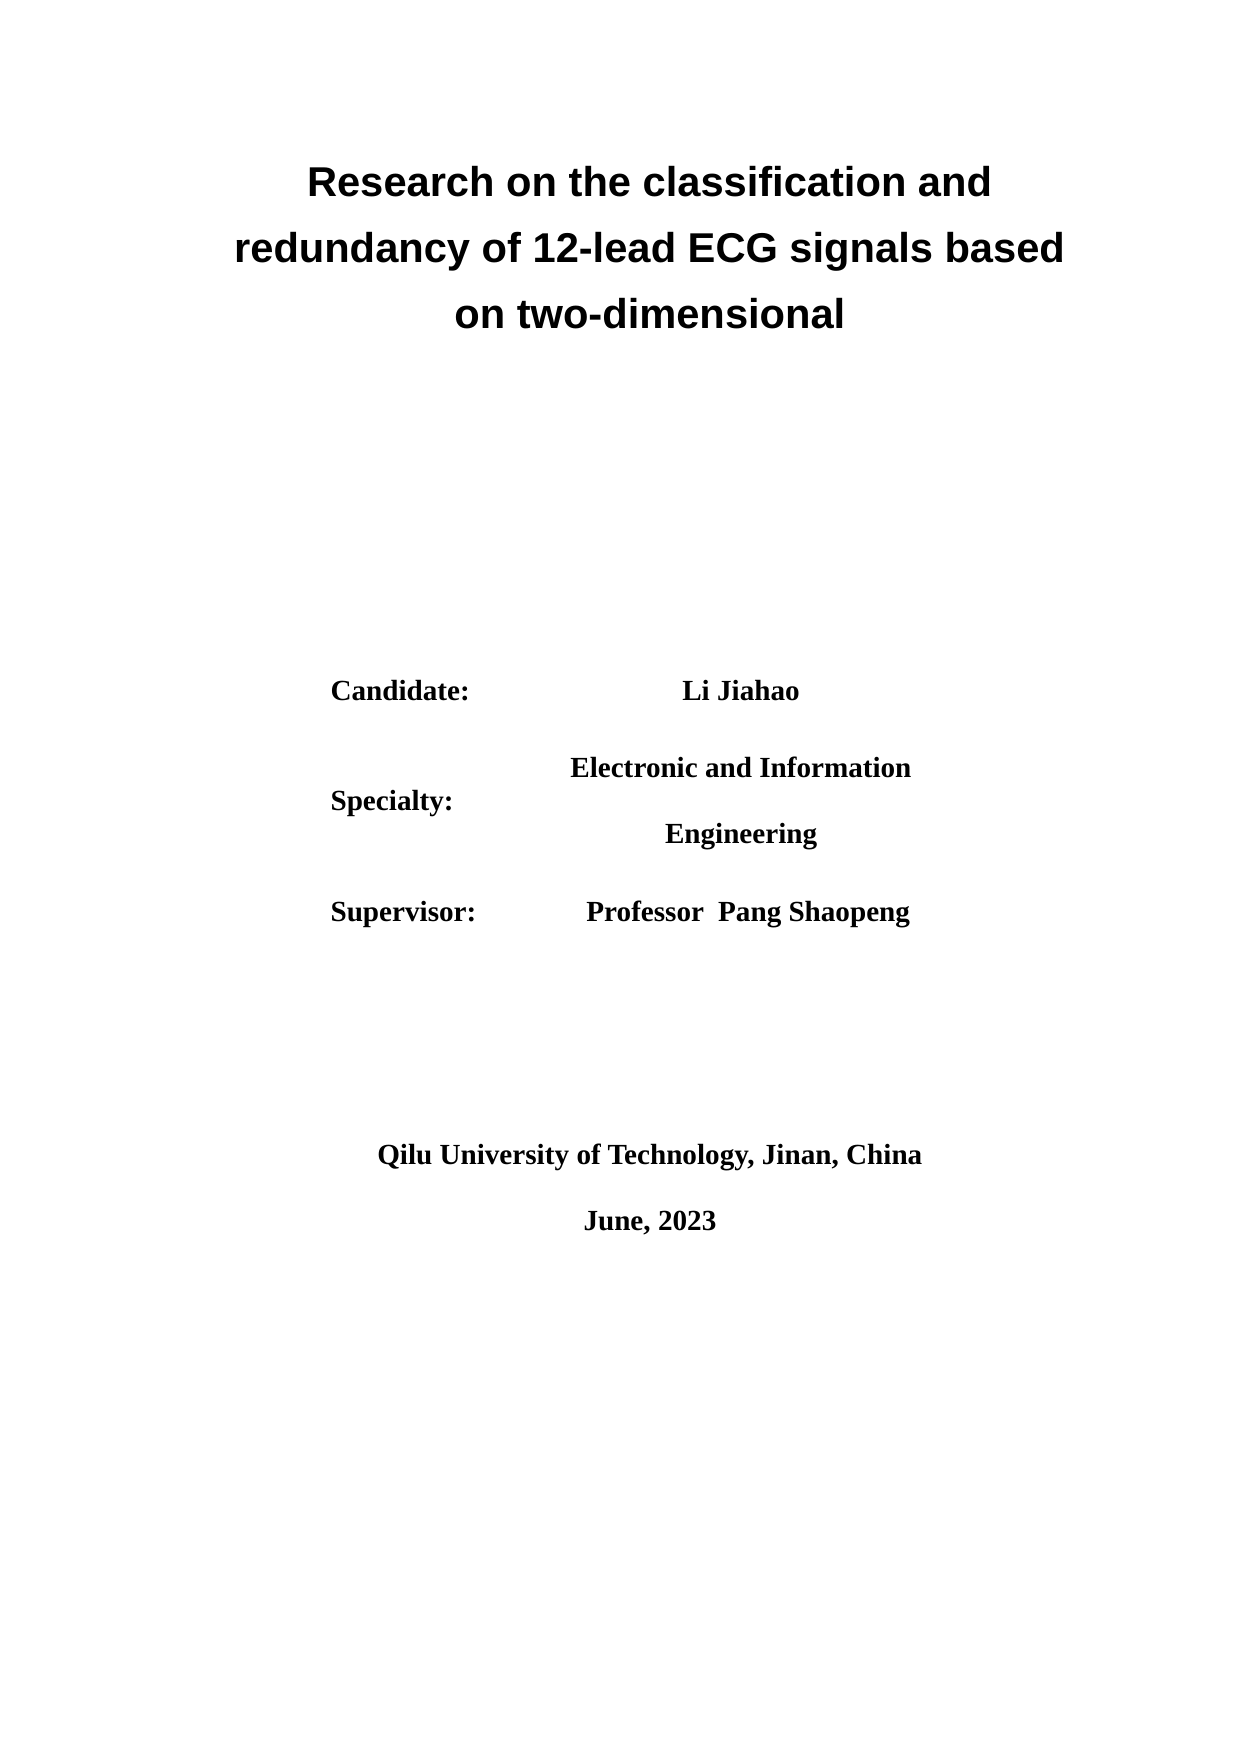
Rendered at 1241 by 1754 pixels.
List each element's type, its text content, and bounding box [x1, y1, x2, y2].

table_header Candidate: [319, 645, 487, 734]
text June, 2023 [207, 1187, 1093, 1253]
table_header Li Jiahao [488, 645, 994, 734]
table_cell Electronic and Information Engineering [488, 734, 994, 866]
table_cell Specialty: [319, 734, 487, 866]
text Research on the classification and [207, 148, 1093, 214]
text redundancy of 12-lead ECG signals based on two-dimensional [207, 214, 1093, 347]
text Qilu University of Technology, Jinan, China [207, 1121, 1093, 1187]
table_cell Supervisor: [319, 866, 487, 955]
table_cell Professor Pang Shaopeng [488, 866, 994, 955]
